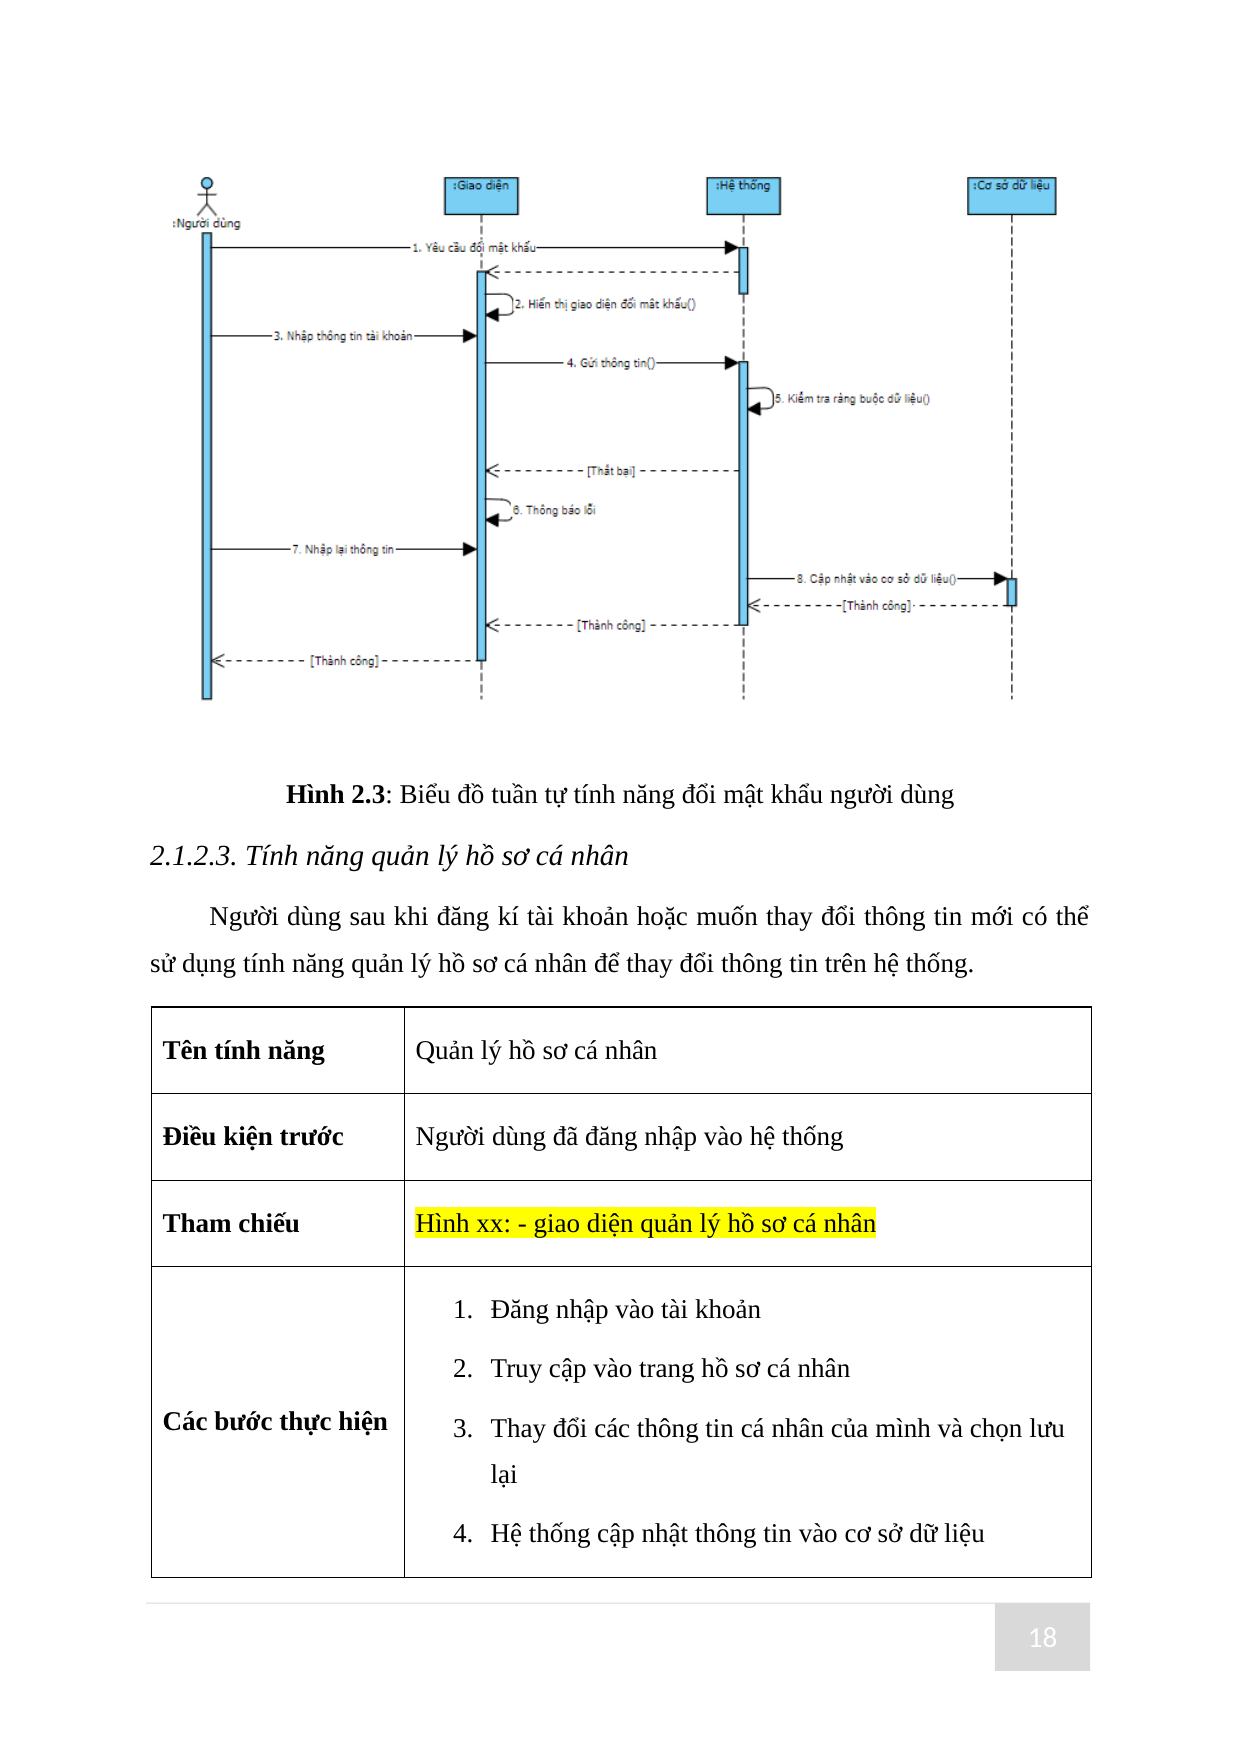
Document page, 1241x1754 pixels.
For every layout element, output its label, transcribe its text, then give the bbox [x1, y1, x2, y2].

table_cell Tham chiếu [152, 1181, 404, 1266]
table_cell Các bước thực hiện [152, 1267, 404, 1577]
text Hình 2.3: Biểu đồ tuần tự tính năng đổi mật khẩu người dùng [150, 778, 1090, 810]
picture [150, 150, 1086, 751]
table_cell Điều kiện trước [152, 1094, 404, 1179]
text Người dùng sau khi đăng kí tài khoản hoặc muốn thay đổi thông tin mới có thể sử dụng tính năng quản lý hồ sơ cá nhân để thay đổi thông tin trên hệ thống. [150, 901, 1090, 978]
table_cell Hình xx: - giao diện quản lý hồ sơ cá nhân [405, 1181, 1091, 1266]
table_header Quản lý hồ sơ cá nhân [405, 1008, 1091, 1093]
table_cell Đăng nhập vào tài khoản Truy cập vào trang hồ sơ cá nhân Thay đổi các thông tin cá nhân của mình và chọn lưu lại Hệ thống cập nhật thông tin vào cơ sở dữ liệu [405, 1267, 1091, 1577]
text Tính năng quản lý hồ sơ cá nhân [150, 838, 1090, 871]
table_cell Người dùng đã đăng nhập vào hệ thống [405, 1094, 1091, 1179]
table_header Tên tính năng [152, 1008, 404, 1093]
